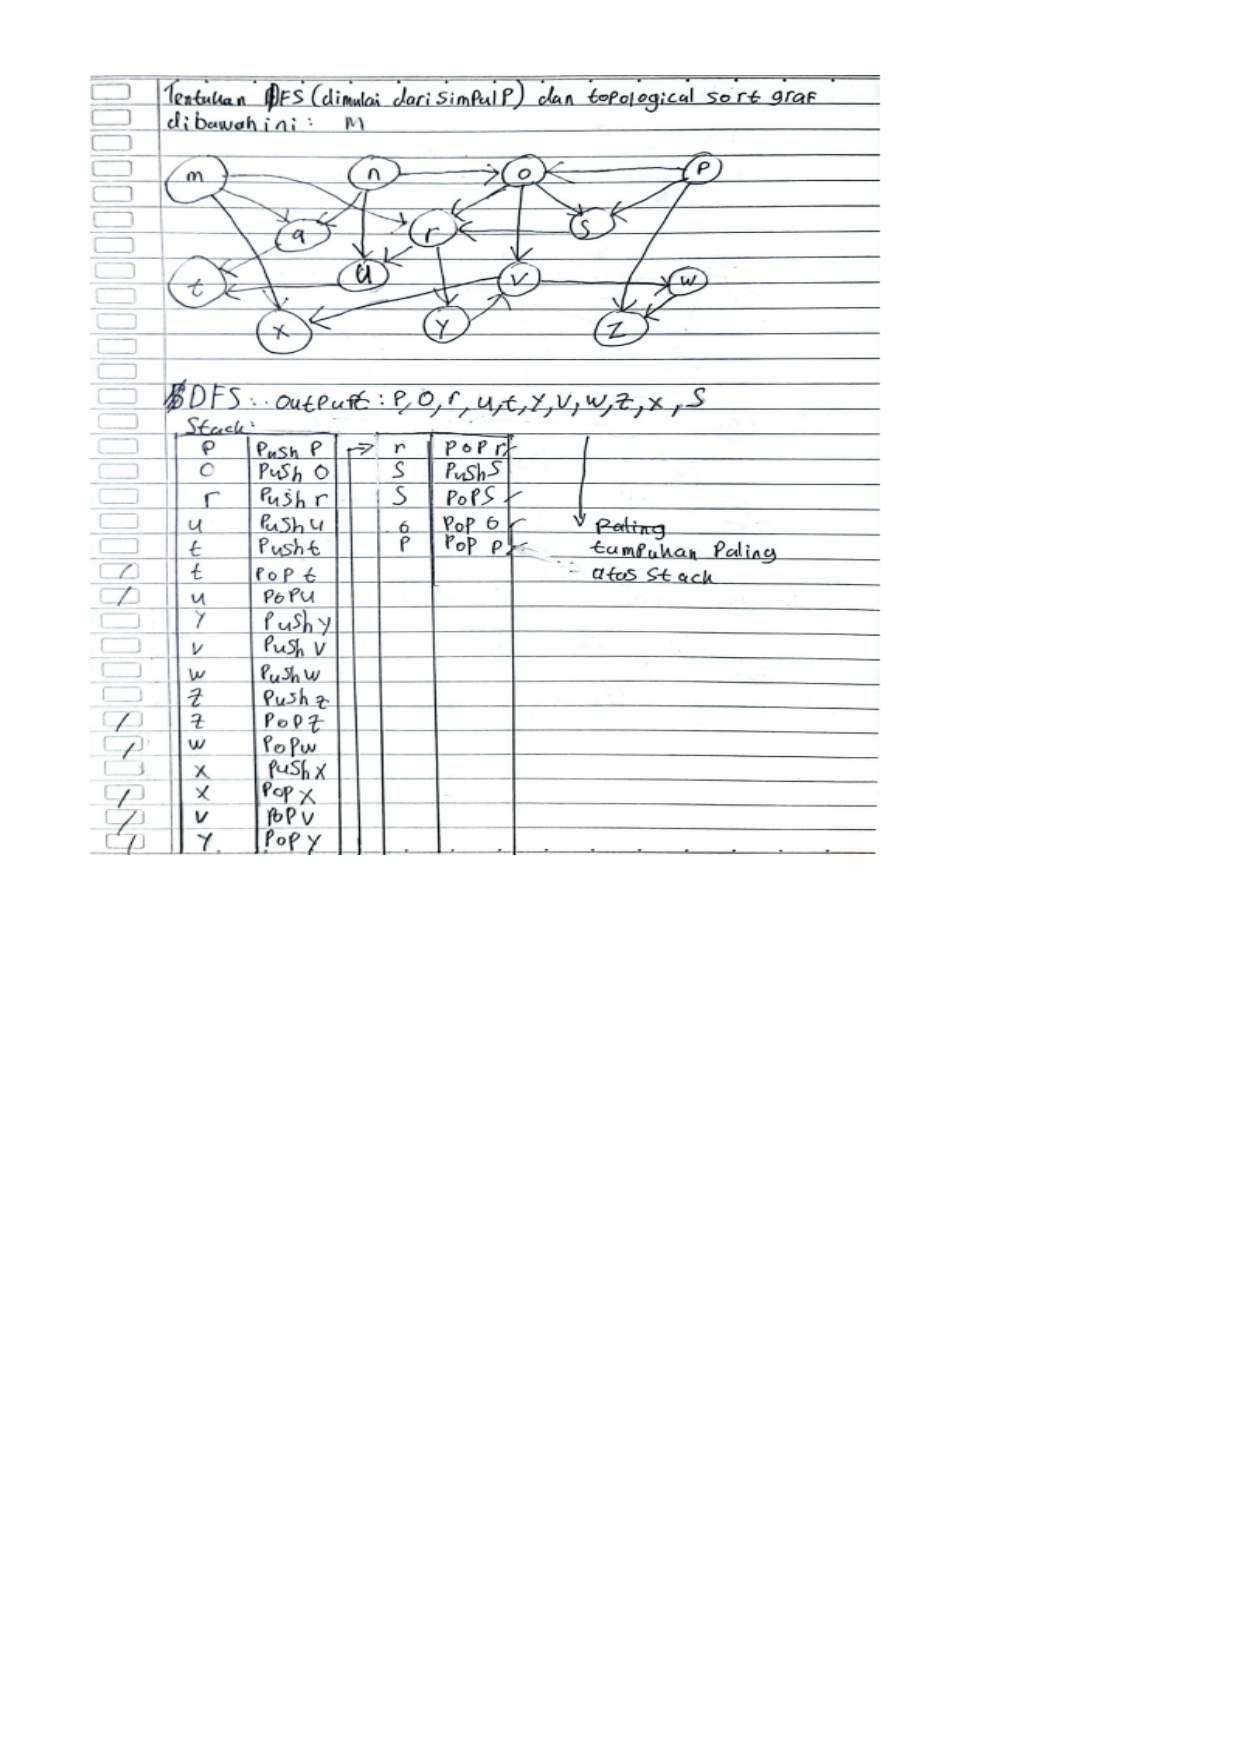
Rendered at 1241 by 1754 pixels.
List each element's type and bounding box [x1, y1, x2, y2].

picture [75, 75, 888, 855]
